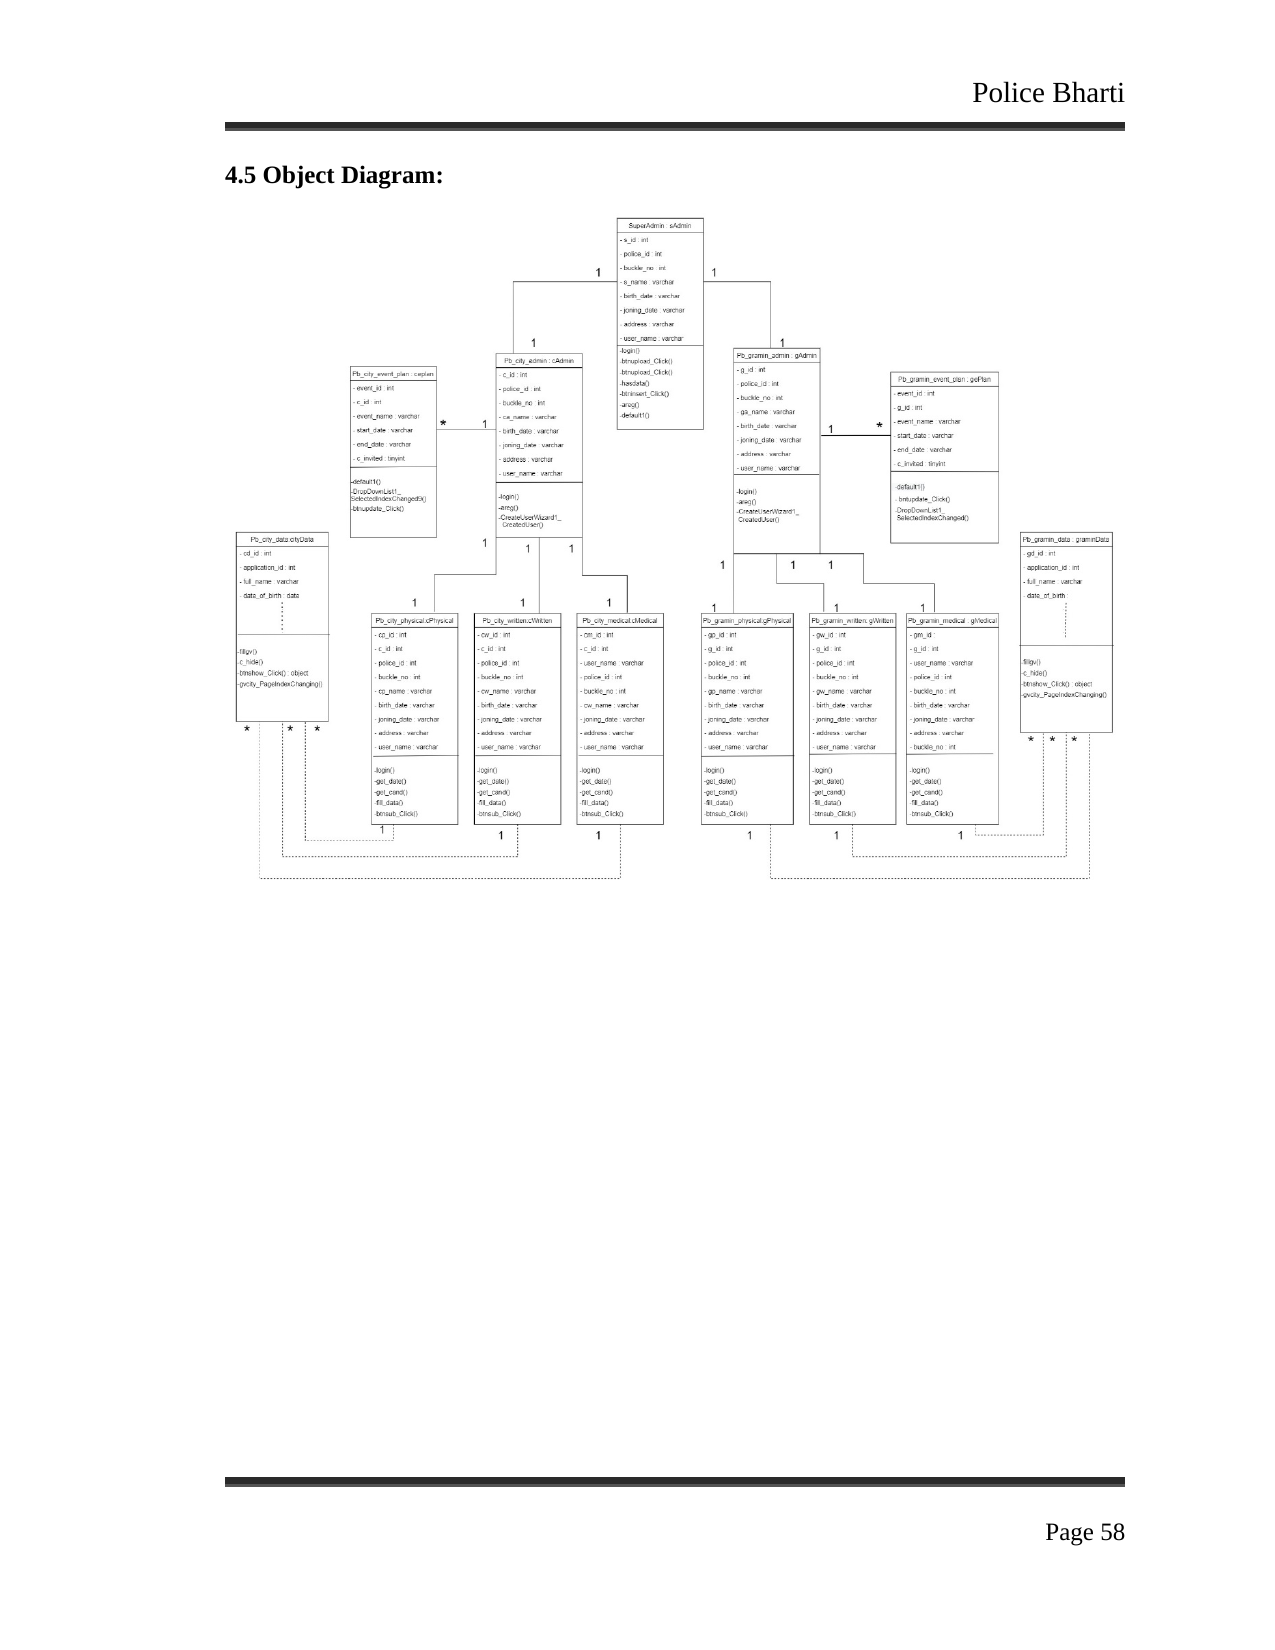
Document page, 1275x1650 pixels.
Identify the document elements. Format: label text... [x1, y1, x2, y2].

text 4.5 Object Diagram: [225, 160, 1125, 189]
picture [225, 207, 1125, 890]
